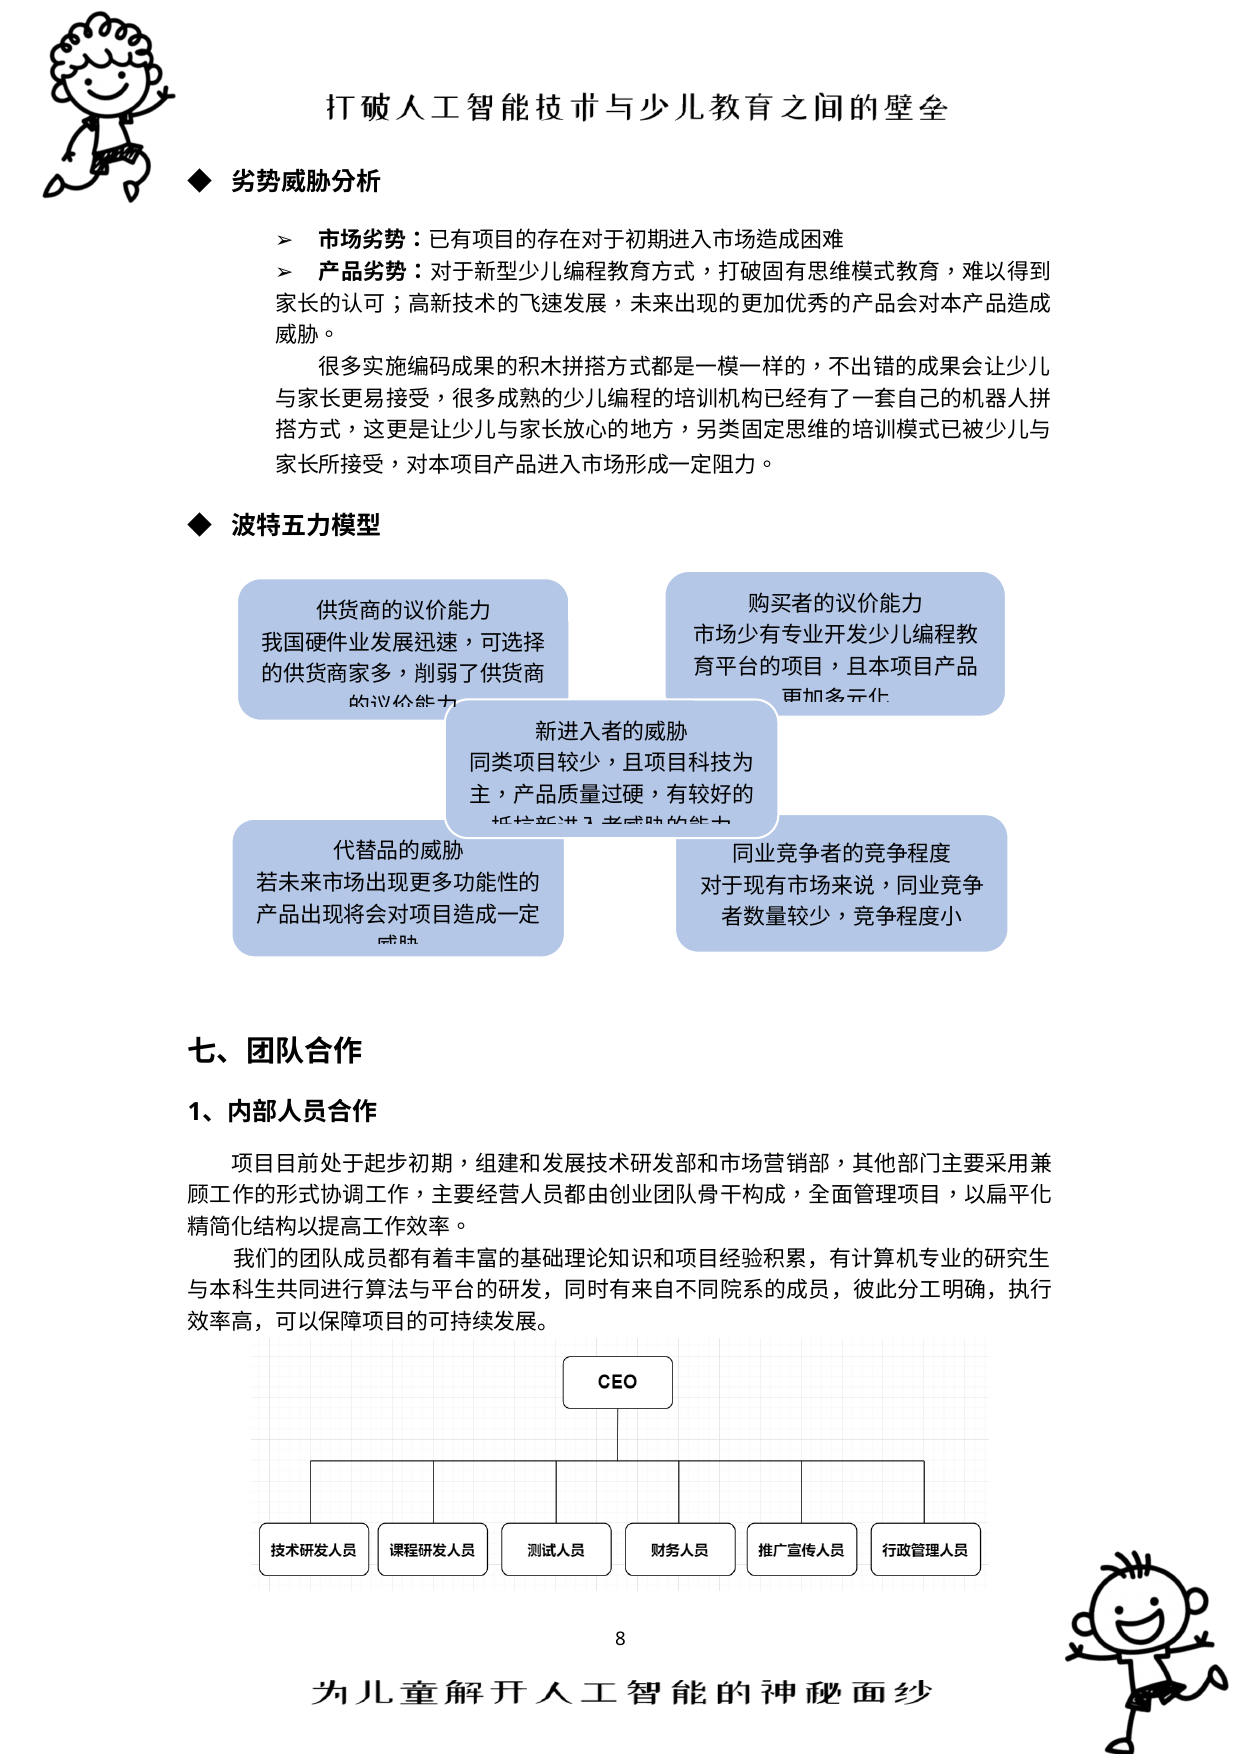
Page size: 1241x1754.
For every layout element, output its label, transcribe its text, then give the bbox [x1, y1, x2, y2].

picture [288, 1640, 952, 1754]
picture [1, 0, 245, 224]
list 市场劣势：已有项目的存在对于初期进入市场造成困难 [275, 222, 1053, 254]
list 产品劣势：对于新型少儿编程教育方式，打破固有思维模式教育，难以得到家长的认可；高新技术的飞速发展，未来出现的更加优秀的产品会对本产品造成威胁。 [275, 254, 1053, 349]
text 我们的团队成员都有着丰富的基础理论知识和项目经验积累，有计算机专业的研究生与本科生共同进行算法与平台的研发，同时有来自不同院系的成员，彼此分工明确，执行效率高，可以保障项目的可持续发展。 [187, 1241, 1053, 1336]
subtitle 七、团队合作 [187, 587, 1053, 1070]
picture [319, 40, 1008, 147]
subtitle 1、内部人员合作 [187, 1091, 1053, 1128]
picture [251, 1338, 990, 1591]
list 很多实施编码成果的积木拼搭方式都是一模一样的，不出错的成果会让少儿与家长更易接受，很多成熟的少儿编程的培训机构已经有了一套自己的机器人拼搭方式，这更是让少儿与家长放心的地方，另类固定思维的培训模式已被少儿与家长所接受，对本项目产品进入市场形成一定阻力。 [275, 349, 1053, 480]
list 波特五力模型 [187, 505, 1053, 541]
text 项目目前处于起步初期，组建和发展技术研发部和市场营销部，其他部门主要采用兼顾工作的形式协调工作，主要经营人员都由创业团队骨干构成，全面管理项目，以扁平化、精简化结构以提高工作效率。 [187, 1146, 1053, 1241]
list 劣势威胁分析 [187, 161, 1053, 197]
picture [1001, 1535, 1241, 1754]
